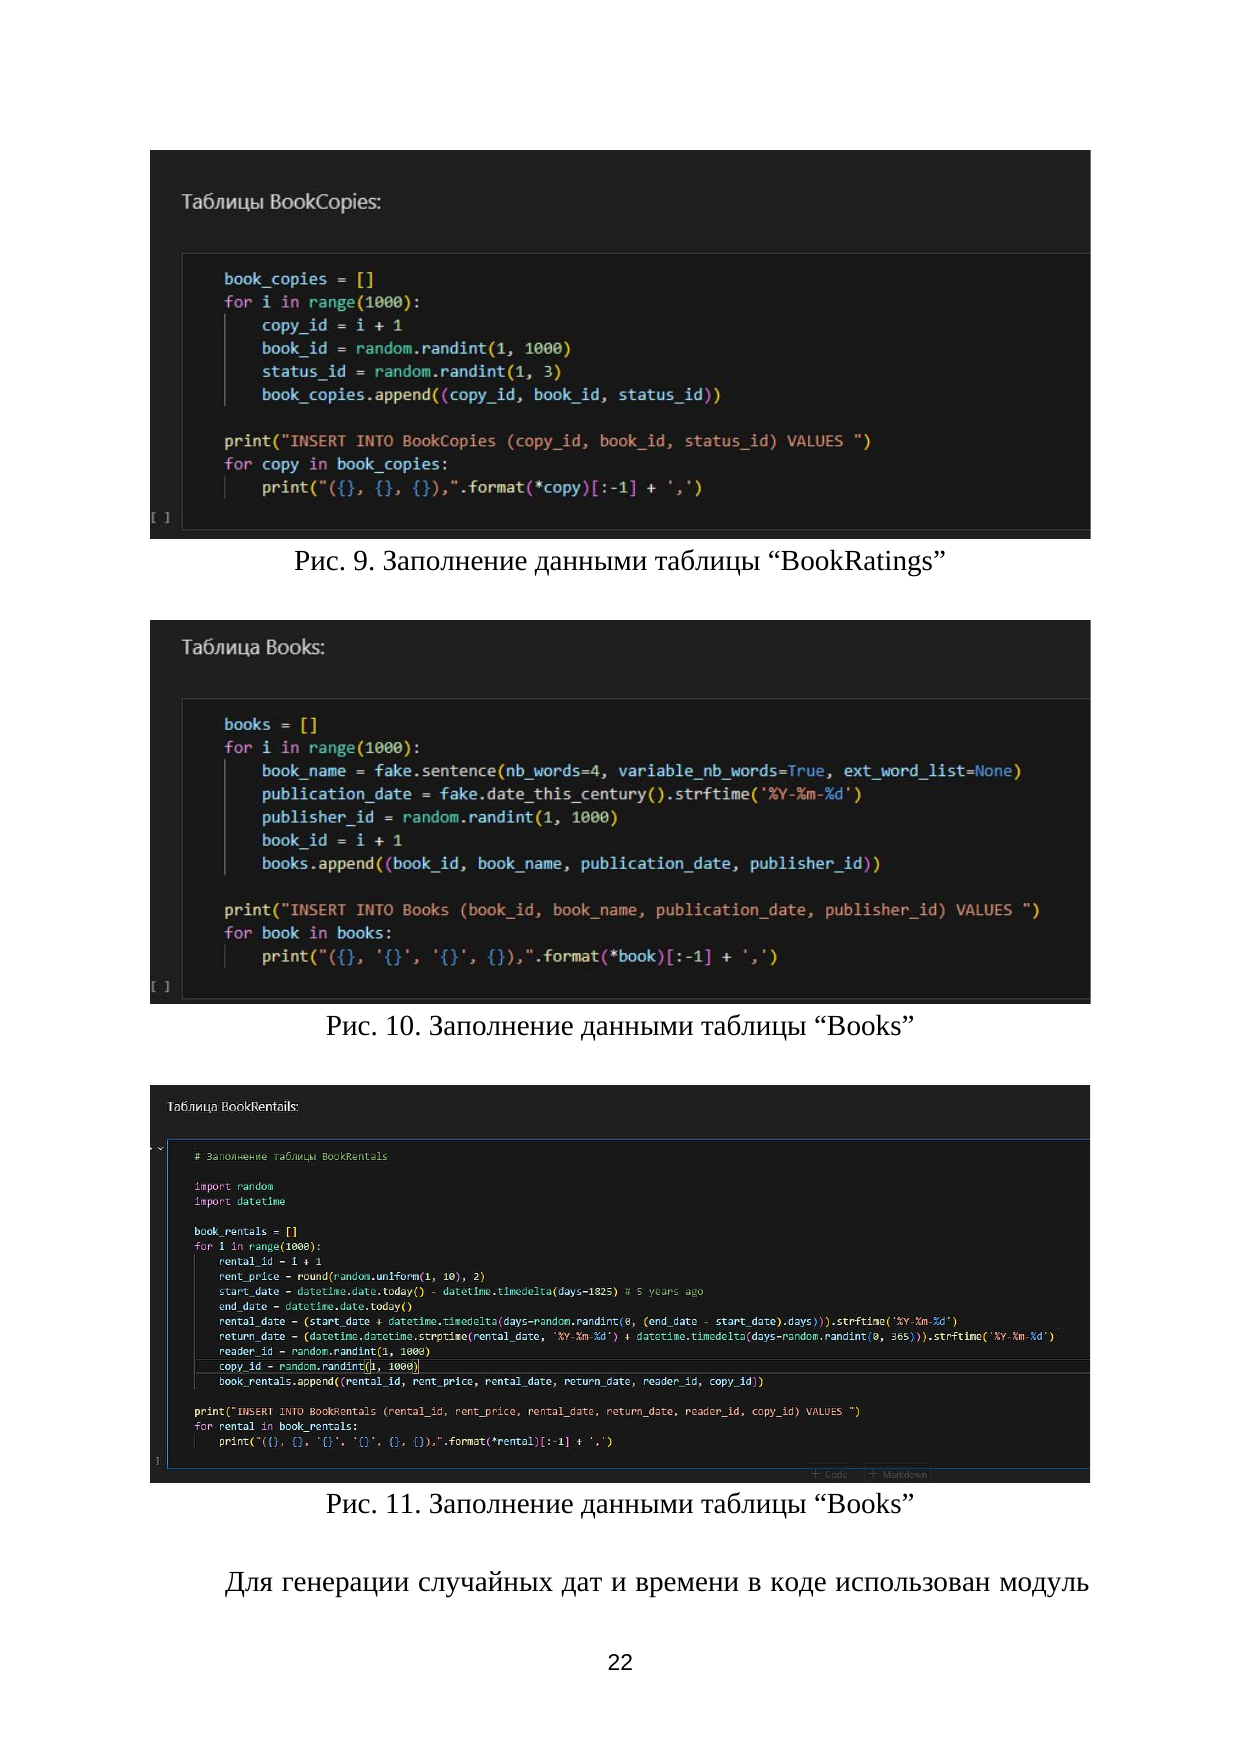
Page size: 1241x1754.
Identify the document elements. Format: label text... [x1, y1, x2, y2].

picture [150, 1085, 1091, 1483]
picture [150, 150, 1091, 539]
picture [150, 620, 1091, 1004]
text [150, 1564, 1090, 1597]
text Рис. 9. Заполнение данными таблицы “BookRatings” [150, 543, 1090, 576]
text Рис. 10. Заполнение данными таблицы “Books” [150, 1008, 1090, 1041]
text Рис. 11. Заполнение данными таблицы “Books” [150, 1487, 1090, 1520]
